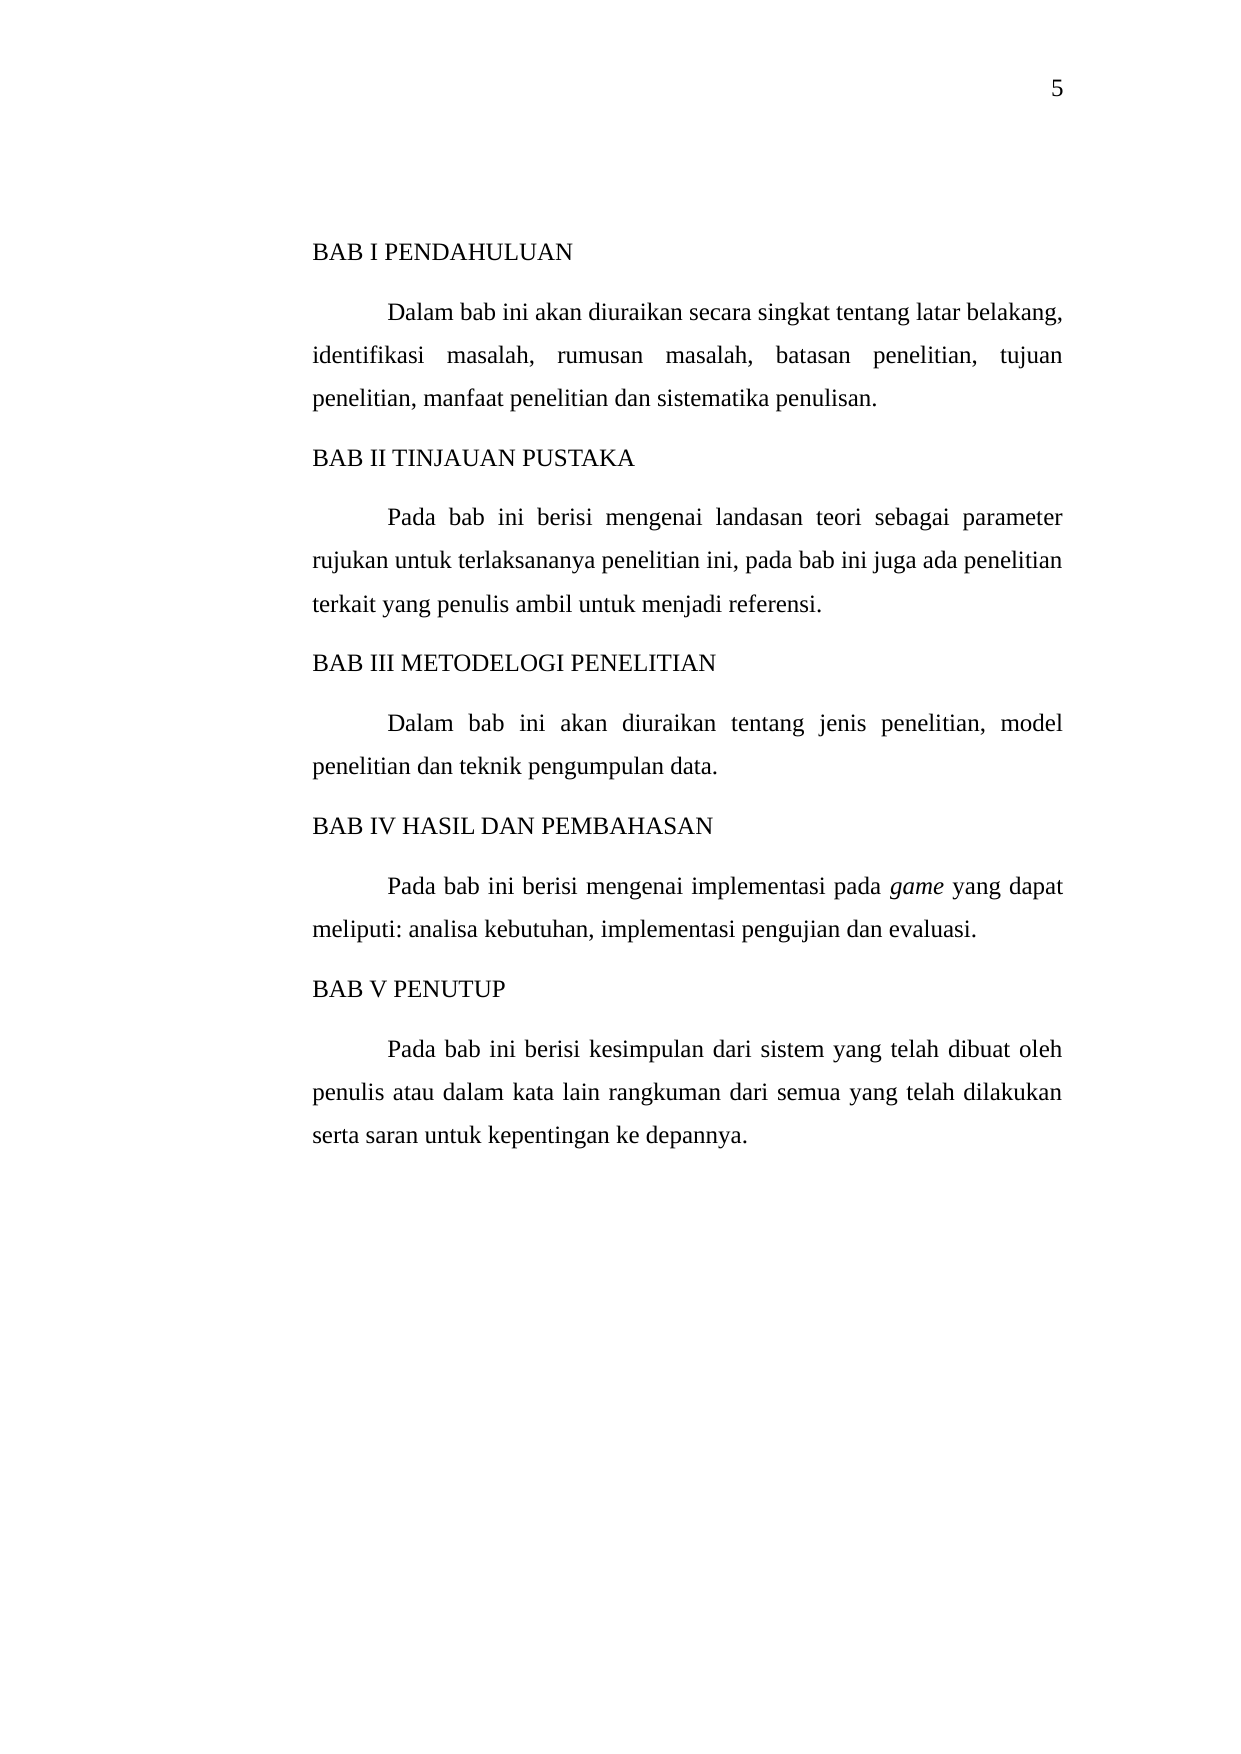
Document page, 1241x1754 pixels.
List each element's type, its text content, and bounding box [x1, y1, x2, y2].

text BAB V PENUTUP [237, 974, 1063, 1003]
text Dalam bab ini akan diuraikan tentang jenis penelitian, model penelitian dan teknik pengumpulan data. [312, 708, 1063, 780]
text Pada bab ini berisi mengenai implementasi pada game yang dapat meliputi: analisa kebutuhan, implementasi pengujian dan evaluasi. [312, 871, 1063, 943]
text Pada bab ini berisi mengenai landasan teori sebagai parameter rujukan untuk terlaksananya penelitian ini, pada bab ini juga ada penelitian terkait yang penulis ambil untuk menjadi referensi. [312, 502, 1063, 617]
text BAB IV HASIL DAN PEMBAHASAN [237, 811, 1063, 840]
text BAB II TINJAUAN PUSTAKA [237, 443, 1063, 471]
text BAB III METODELOGI PENELITIAN [237, 648, 1063, 677]
text Pada bab ini berisi kesimpulan dari sistem yang telah dibuat oleh penulis atau dalam kata lain rangkuman dari semua yang telah dilakukan serta saran untuk kepentingan ke depannya. [312, 1034, 1063, 1149]
text Dalam bab ini akan diuraikan secara singkat tentang latar belakang, identifikasi masalah, rumusan masalah, batasan penelitian, tujuan penelitian, manfaat penelitian dan sistematika penulisan. [312, 297, 1063, 412]
text BAB I PENDAHULUAN [237, 237, 1063, 266]
